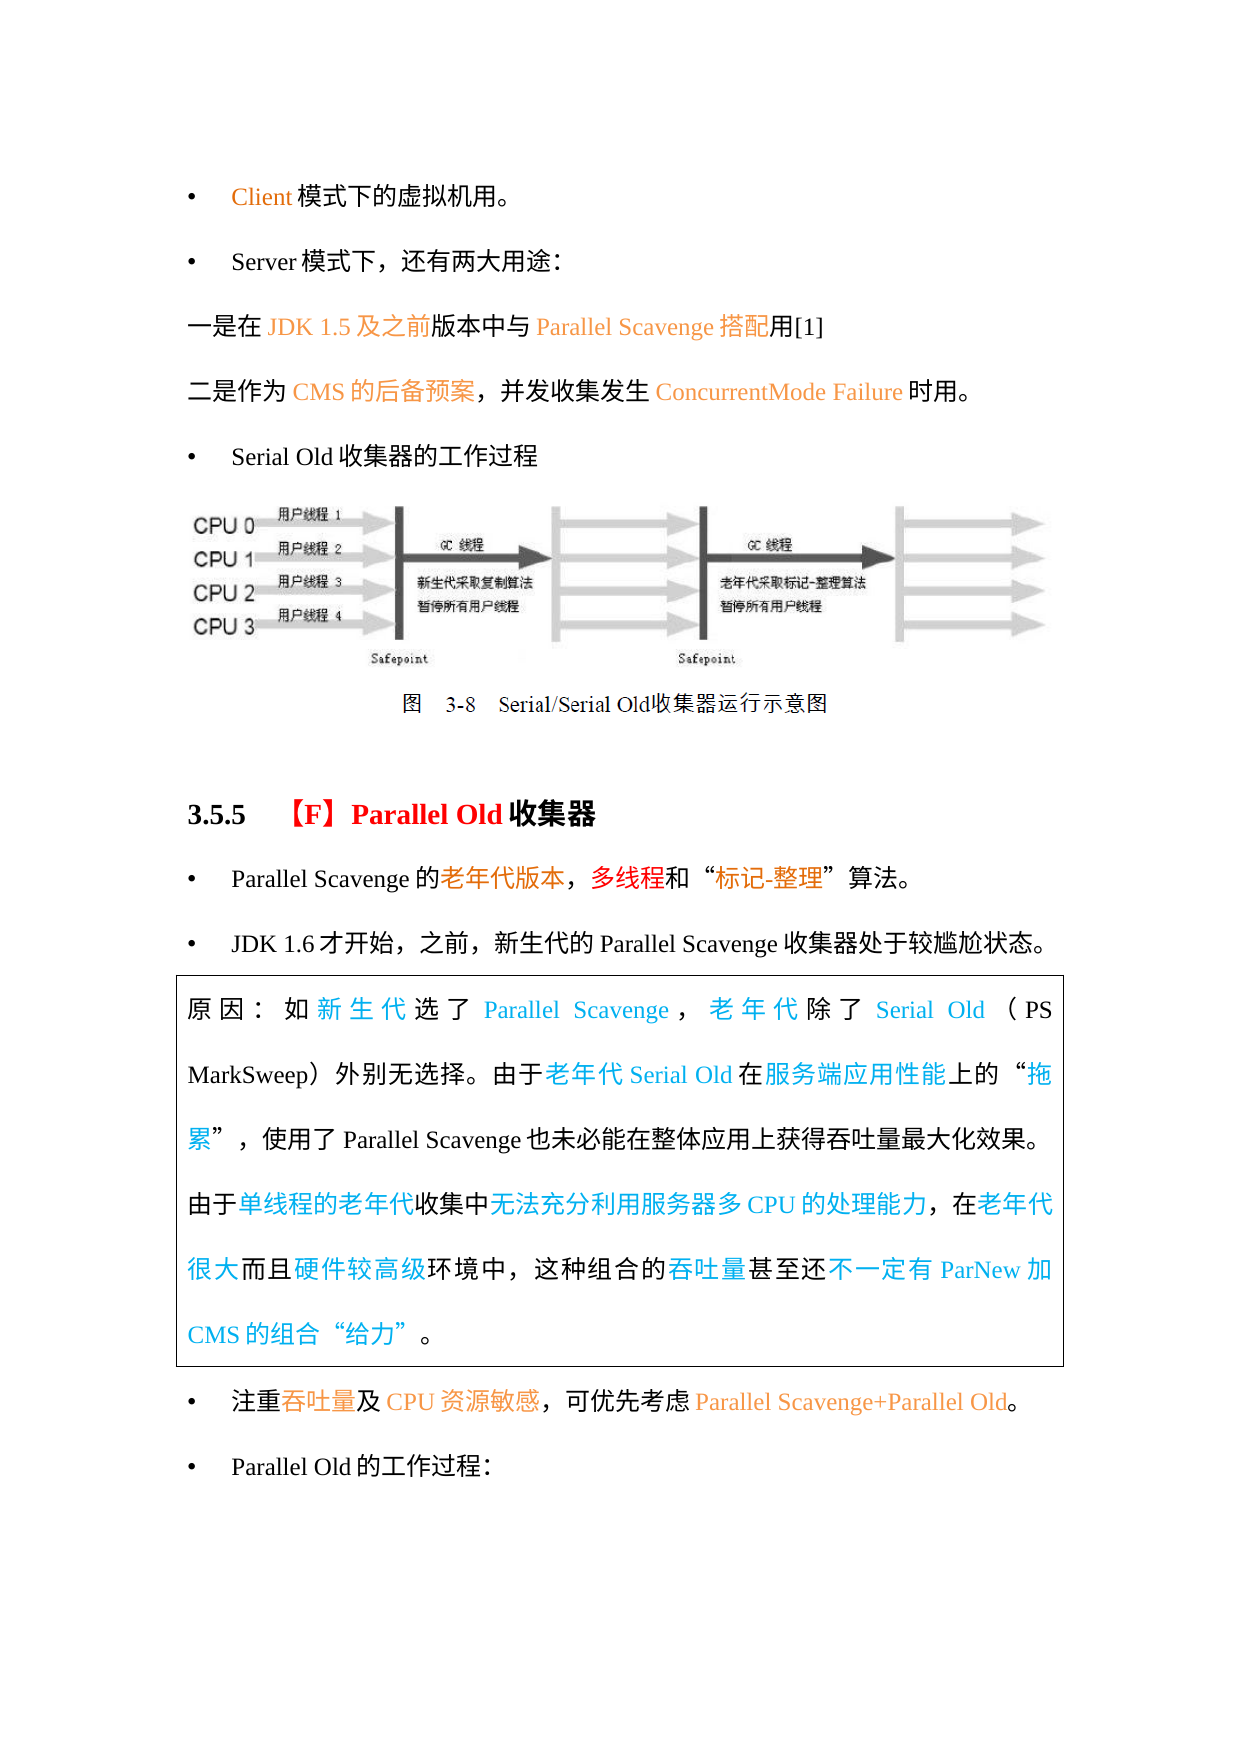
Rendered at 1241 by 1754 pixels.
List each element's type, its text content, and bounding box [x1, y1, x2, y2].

text 3.5.5 【F】Parallel Old收集器 [187, 779, 1053, 844]
text 二是作为CMS的后备预案，并发收集发生ConcurrentMode Failure时用。 [187, 357, 1053, 422]
list 注重吞吐量及CPU资源敏感，可优先考虑Parallel Scavenge+Parallel Old。 [187, 1367, 1053, 1432]
text 一是在JDK 1.5及之前版本中与Parallel Scavenge搭配用[1] [187, 292, 1053, 357]
list Parallel Scavenge的老年代版本，多线程和“标记-整理”算法。 [187, 844, 1053, 909]
picture [187, 487, 1053, 717]
list Serial Old收集器的工作过程 [187, 422, 1053, 487]
list Server模式下，还有两大用途： [187, 227, 1053, 292]
list Parallel Old的工作过程： [187, 1432, 1053, 1497]
list JDK 1.6才开始，之前，新生代的Parallel Scavenge收集器处于较尴尬状态。 [187, 909, 1053, 974]
table_header 原因：如新生代选了Parallel Scavenge，老年代除了Serial Old（PS MarkSweep）外别无选择。由于老年代Serial Old在服务端应用性能上的“拖累”，使用了Parallel Scavenge也未必能在整体应用上获得吞吐量最大化效果。由于单线程的老年代收集中无法充分利用服务器多CPU的处理能力，在老年代很大而且硬件较高级环境中，这种组合的吞吐量甚至还不一定有ParNew加CMS的组合“给力”。 [177, 976, 1063, 1366]
list Client模式下的虚拟机用。 [187, 162, 1053, 227]
